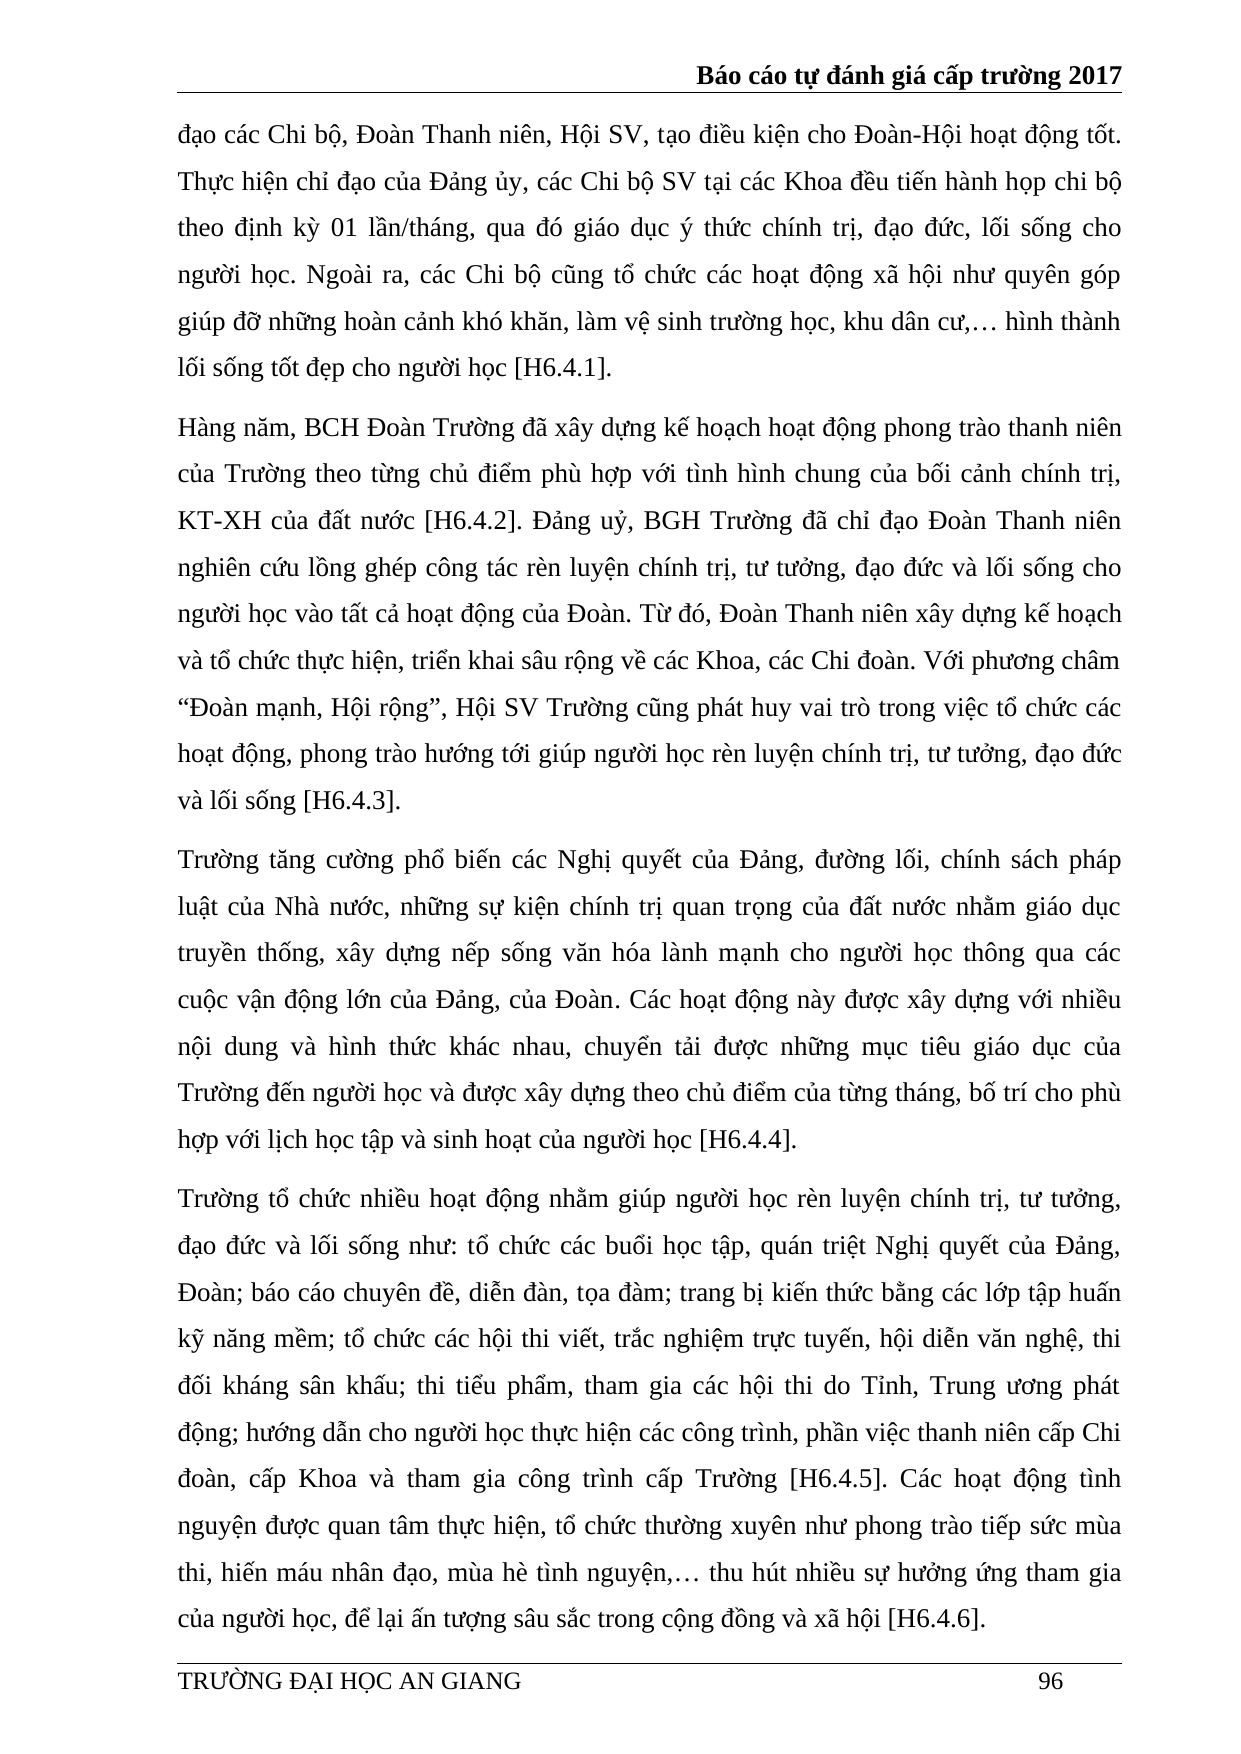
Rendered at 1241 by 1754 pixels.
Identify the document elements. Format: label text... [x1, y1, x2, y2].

text Trường tăng cường phổ biến các Nghị quyết của Đảng, đường lối, chính sách pháp luật của Nhà nước, những sự kiện chính trị quan trọng của đất nước nhằm giáo dục truyền thống, xây dựng nếp sống văn hóa lành mạnh cho người học thông qua các cuộc vận động lớn của Đảng, của Đoàn. Các hoạt động này được xây dựng với nhiều nội dung và hình thức khác nhau, chuyển tải được những mục tiêu giáo dục của Trường đến người học và được xây dựng theo chủ điểm của từng tháng, bố trí cho phù hợp với lịch học tập và sinh hoạt của người học [H6.4.4]. [177, 843, 1122, 1154]
text Trường tổ chức nhiều hoạt động nhằm giúp người học rèn luyện chính trị, tư tưởng, đạo đức và lối sống như: tổ chức các buổi học tập, quán triệt Nghị quyết của Đảng, Đoàn; báo cáo chuyên đề, diễn đàn, tọa đàm; trang bị kiến thức bằng các lớp tập huấn kỹ năng mềm; tổ chức các hội thi viết, trắc nghiệm trực tuyến, hội diễn văn nghệ, thi đối kháng sân khấu; thi tiểu phẩm, tham gia các hội thi do Tỉnh, Trung ương phát động; hướng dẫn cho người học thực hiện các công trình, phần việc thanh niên cấp Chi đoàn, cấp Khoa và tham gia công trình cấp Trường [H6.4.5]. Các hoạt động tình nguyện được quan tâm thực hiện, tổ chức thường xuyên như phong trào tiếp sức mùa thi, hiến máu nhân đạo, mùa hè tình nguyện,… thu hút nhiều sự hưởng ứng tham gia của người học, để lại ấn tượng sâu sắc trong cộng đồng và xã hội [H6.4.6]. [177, 1182, 1122, 1633]
text Hàng năm, BCH Đoàn Trường đã xây dựng kế hoạch hoạt động phong trào thanh niên của Trường theo từng chủ điểm phù hợp với tình hình chung của bối cảnh chính trị, KT-XH của đất nước [H6.4.2]. Đảng uỷ, BGH Trường đã chỉ đạo Đoàn Thanh niên nghiên cứu lồng ghép công tác rèn luyện chính trị, tư tưởng, đạo đức và lối sống cho người học vào tất cả hoạt động của Đoàn. Từ đó, Đoàn Thanh niên xây dựng kế hoạch và tổ chức thực hiện, triển khai sâu rộng về các Khoa, các Chi đoàn. Với phương châm “Đoàn mạnh, Hội rộng”, Hội SV Trường cũng phát huy vai trò trong việc tổ chức các hoạt động, phong trào hướng tới giúp người học rèn luyện chính trị, tư tưởng, đạo đức và lối sống [H6.4.3]. [177, 411, 1122, 815]
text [177, 118, 1122, 383]
